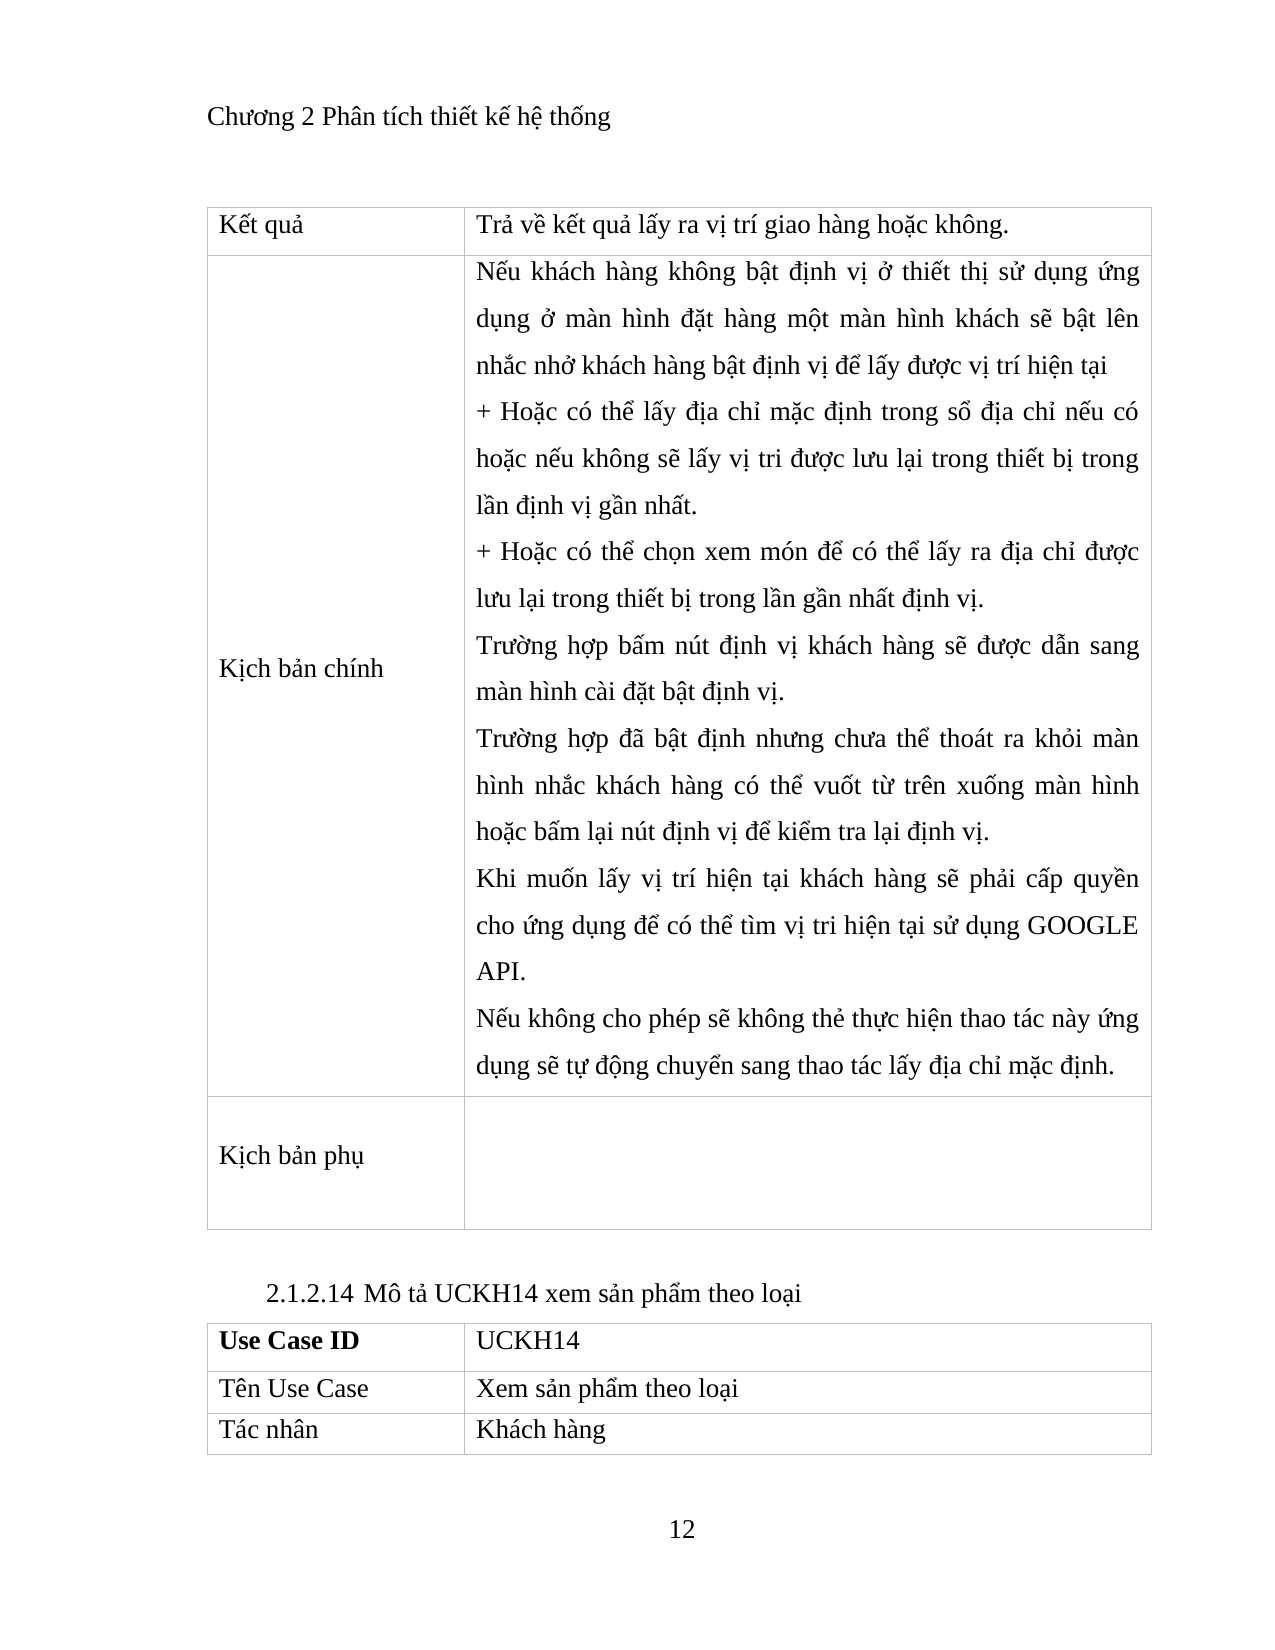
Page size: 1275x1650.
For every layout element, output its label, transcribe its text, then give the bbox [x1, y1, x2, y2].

table_header Use Case ID [208, 1324, 464, 1371]
list Mô tả UCKH14 xem sản phẩm theo loại [266, 1277, 1157, 1308]
table_cell Trả về kết quả lấy ra vị trí giao hàng hoặc không. [465, 208, 1151, 254]
table_cell Xem sản phẩm theo loại [465, 1372, 1151, 1412]
table_cell Tên Use Case [208, 1372, 464, 1412]
table_cell Kịch bản chính [208, 256, 464, 1096]
table_cell Nếu khách hàng không bật định vị ở thiết thị sử dụng ứng dụng ở màn hình đặt hàng một màn hình khách sẽ bật lên nhắc nhở khách hàng bật định vị để lấy được vị trí hiện tại + Hoặc có thể lấy địa chỉ mặc định trong sổ địa chỉ nếu có hoặc nếu không sẽ lấy vị tri được lưu lại trong thiết bị trong lần định vị gần nhất. + Hoặc có thể chọn xem món để có thể lấy ra địa chỉ được lưu lại trong thiết bị trong lần gần nhất định vị. Trường hợp bấm nút định vị khách hàng sẽ được dẫn sang màn hình cài đặt bật định vị. Trường hợp đã bật định nhưng chưa thể thoát ra khỏi màn hình nhắc khách hàng có thể vuốt từ trên xuống màn hình hoặc bấm lại nút định vị để kiểm tra lại định vị. Khi muốn lấy vị trí hiện tại khách hàng sẽ phải cấp quyền cho ứng dụng để có thể tìm vị tri hiện tại sử dụng GOOGLE API. Nếu không cho phép sẽ không thẻ thực hiện thao tác này ứng dụng sẽ tự động chuyển sang thao tác lấy địa chỉ mặc định. [465, 256, 1151, 1096]
table_cell Tác nhân [208, 1414, 464, 1454]
table_cell Kết quả [208, 208, 464, 254]
table_cell [465, 1097, 1151, 1229]
table_header UCKH14 [465, 1324, 1151, 1371]
table_cell Kịch bản phụ [208, 1097, 464, 1229]
table_cell Khách hàng [465, 1414, 1151, 1454]
